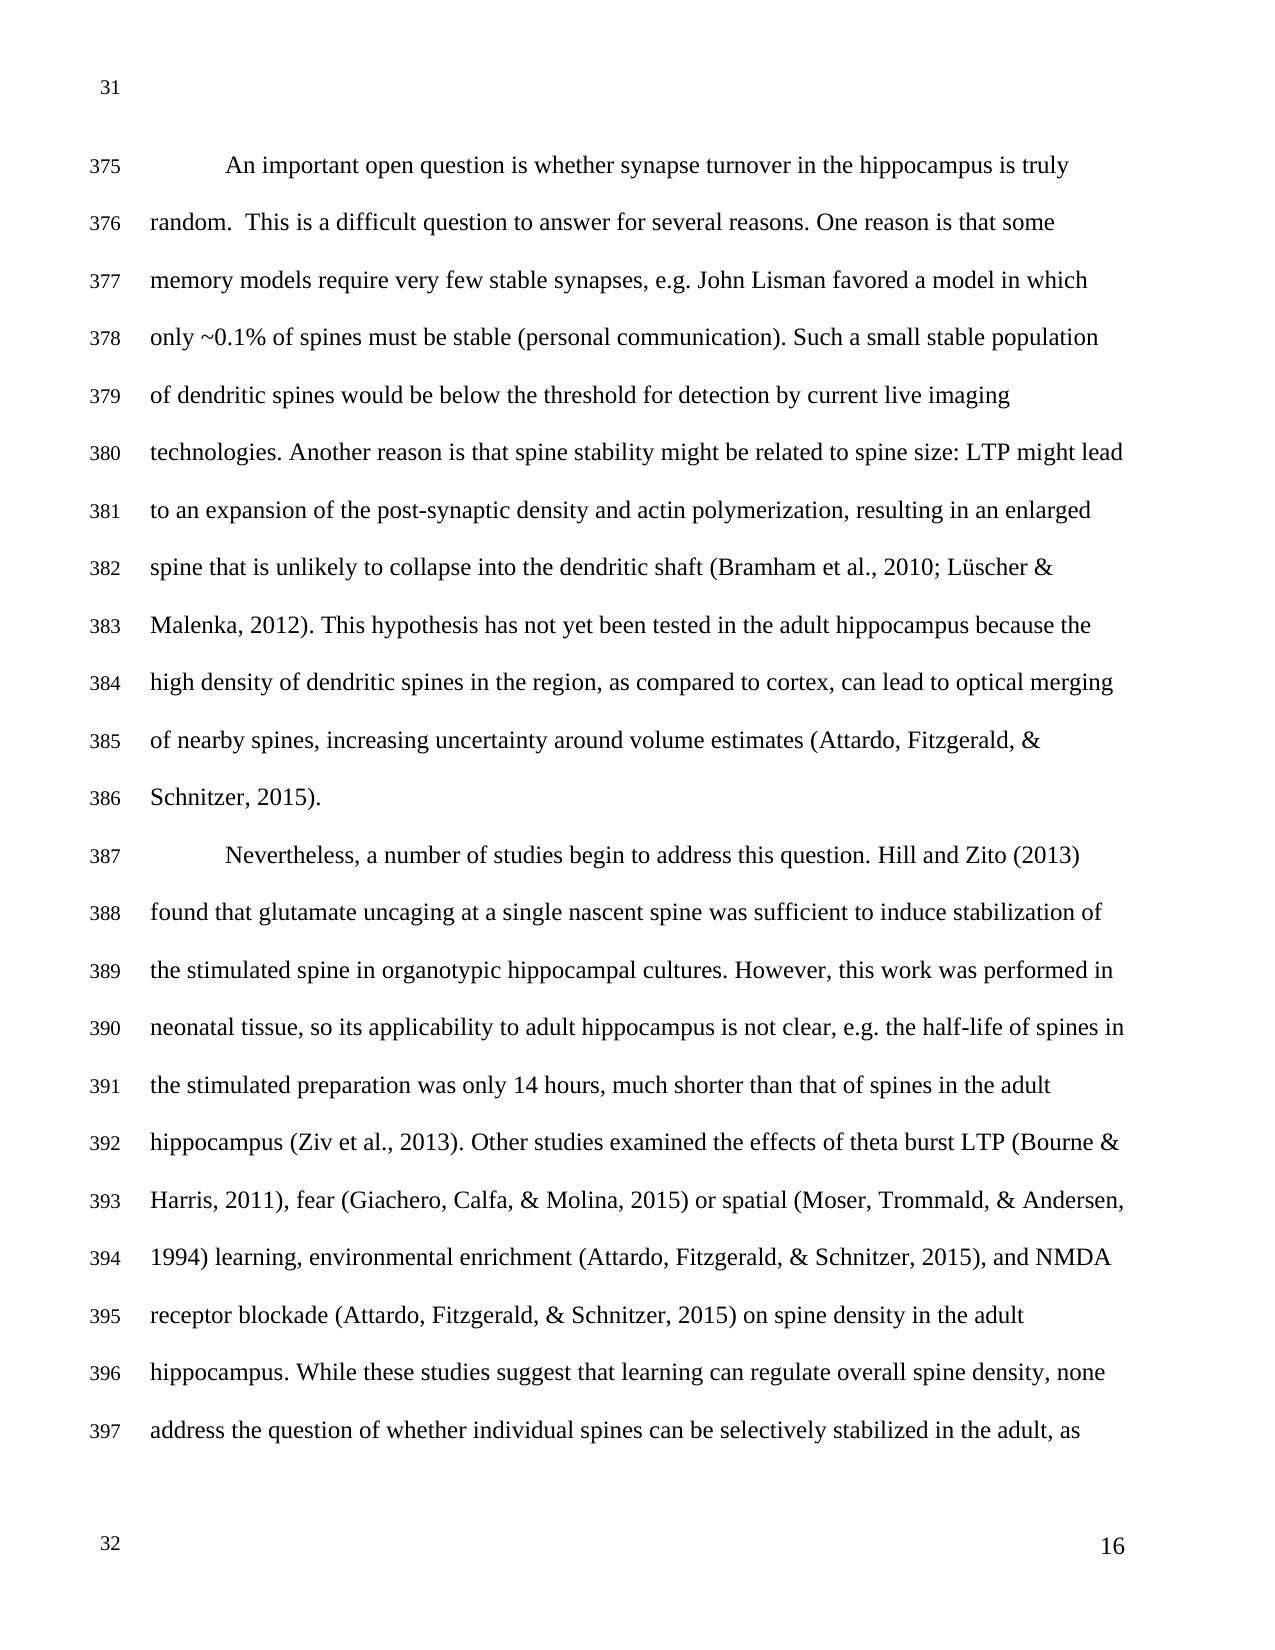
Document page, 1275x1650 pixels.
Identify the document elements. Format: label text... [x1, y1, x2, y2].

text An important open question is whether synapse turnover in the hippocampus is truly random. This is a difficult question to answer for several reasons. One reason is that some memory models require very few stable synapses, e.g. John Lisman favored a model in which only ~0.1% of spines must be stable (personal communication). Such a small stable population of dendritic spines would be below the threshold for detection by current live imaging technologies. Another reason is that spine stability might be related to spine size: LTP might lead to an expansion of the post-synaptic density and actin polymerization, resulting in an enlarged spine that is unlikely to collapse into the dendritic shaft (Bramham et al., 2010; Lüscher & Malenka, 2012). This hypothesis has not yet been tested in the adult hippocampus because the high density of dendritic spines in the region, as compared to cortex, can lead to optical merging of nearby spines, increasing uncertainty around volume estimates (Attardo, Fitzgerald, & Schnitzer, 2015). [150, 150, 1125, 811]
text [150, 840, 1125, 1444]
